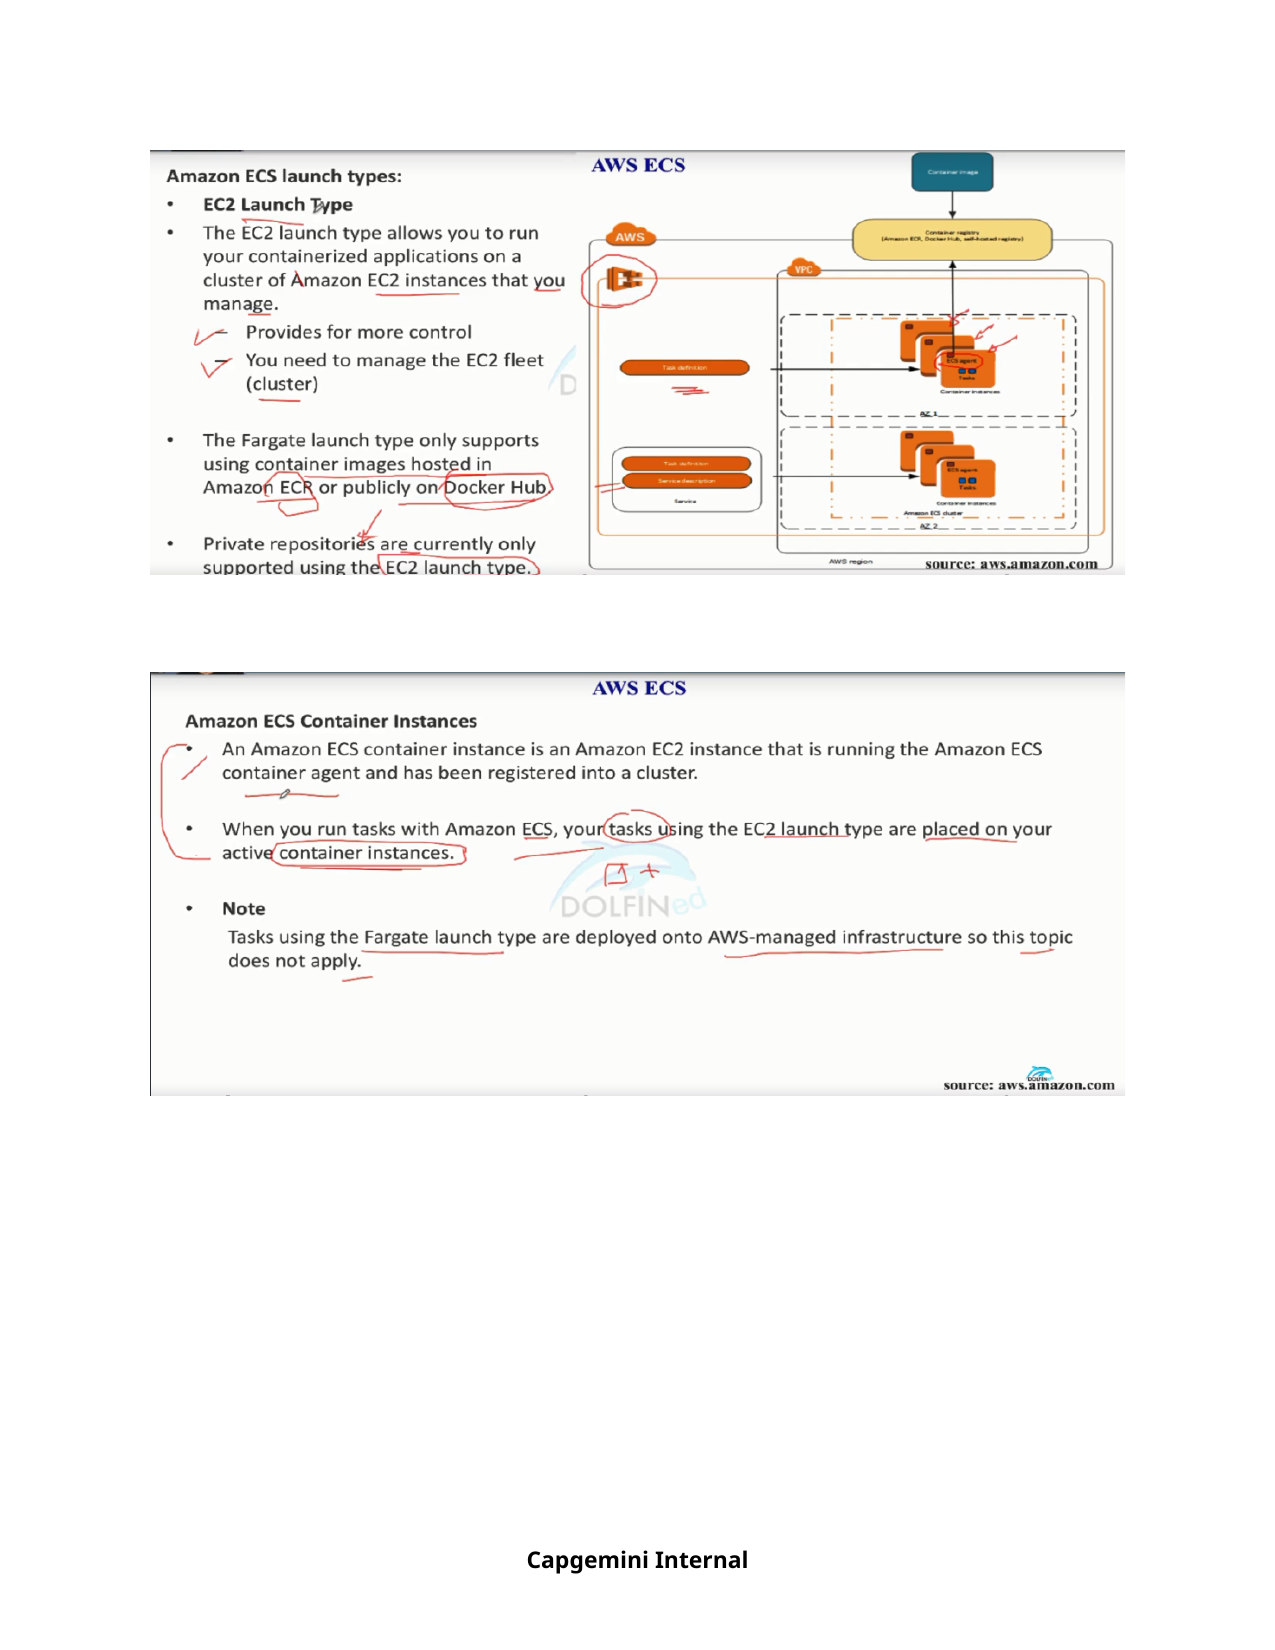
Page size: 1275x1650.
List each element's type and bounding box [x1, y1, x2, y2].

picture [150, 150, 1125, 575]
picture [150, 672, 1125, 1096]
